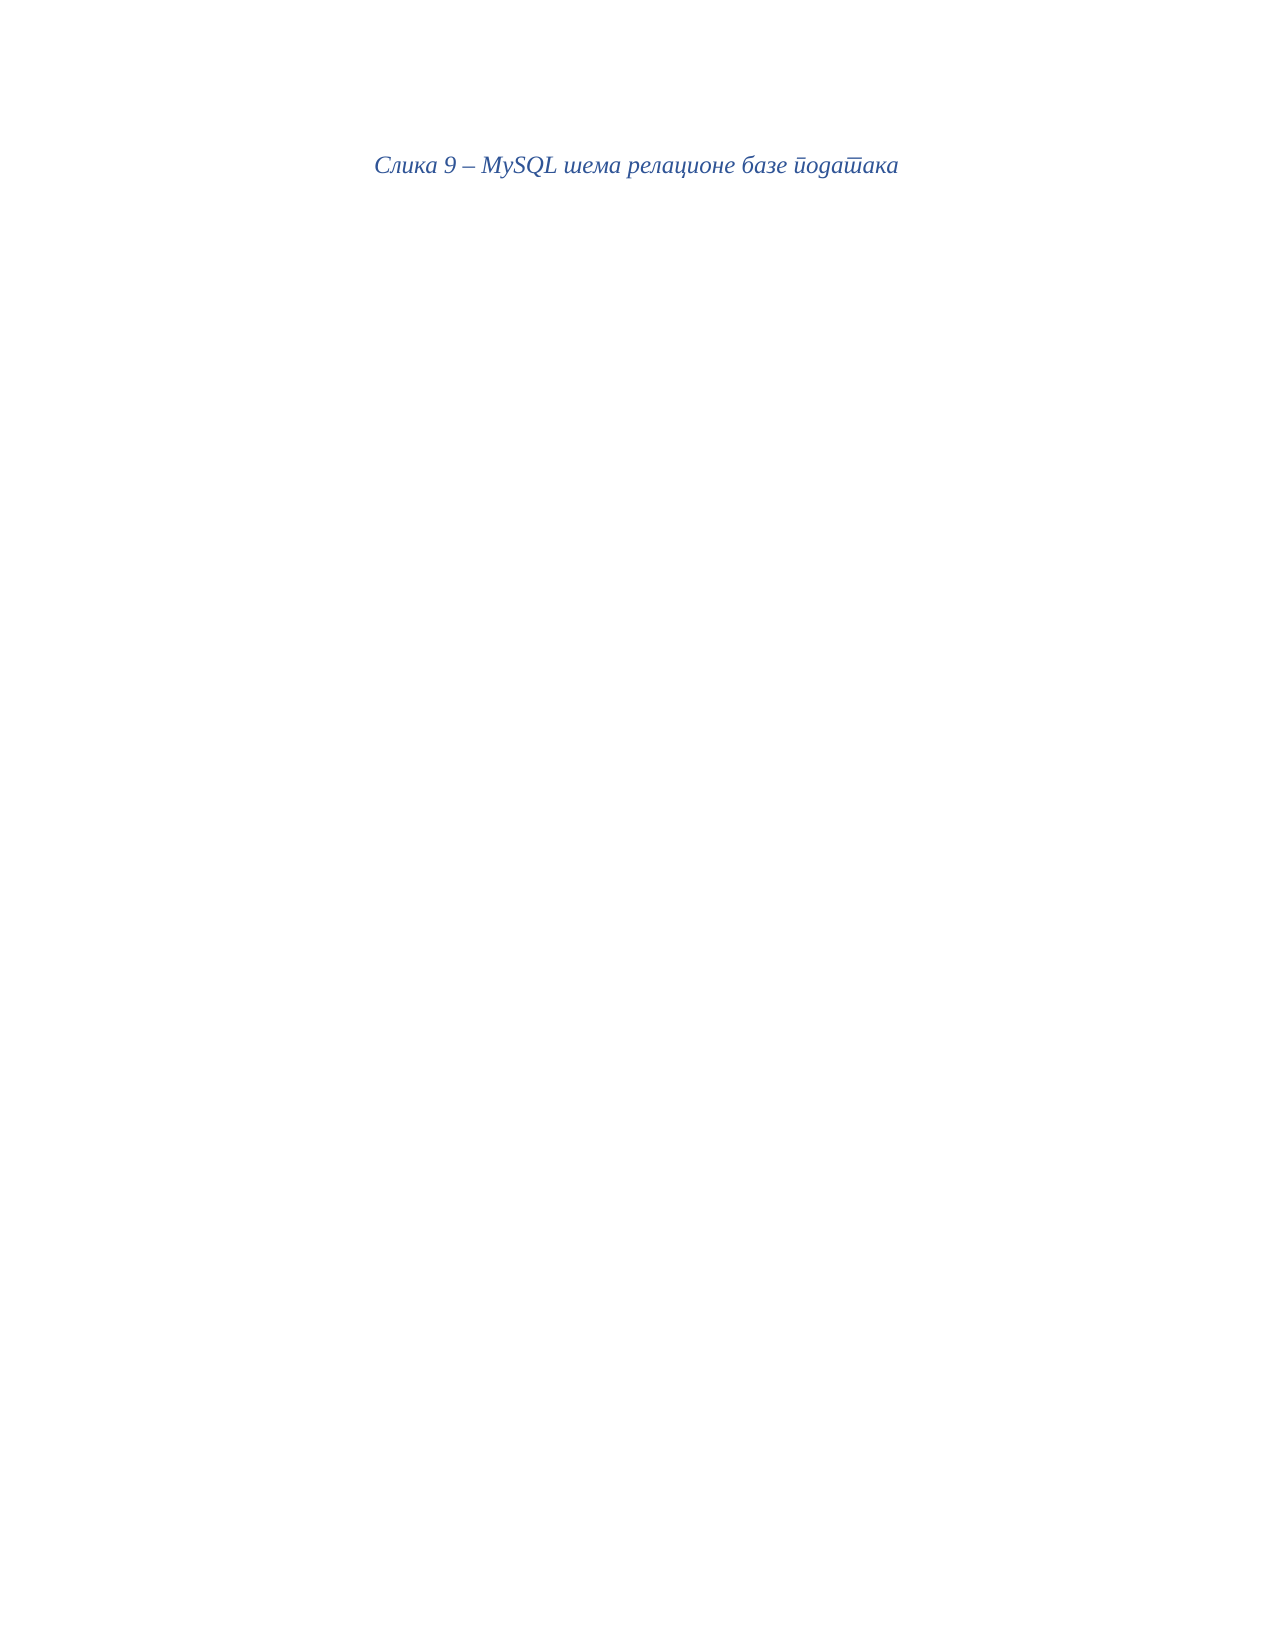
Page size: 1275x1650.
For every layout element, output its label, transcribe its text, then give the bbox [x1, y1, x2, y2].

subtitle Слика 9 – MySQL шема релационе базе података [150, 150, 1125, 179]
